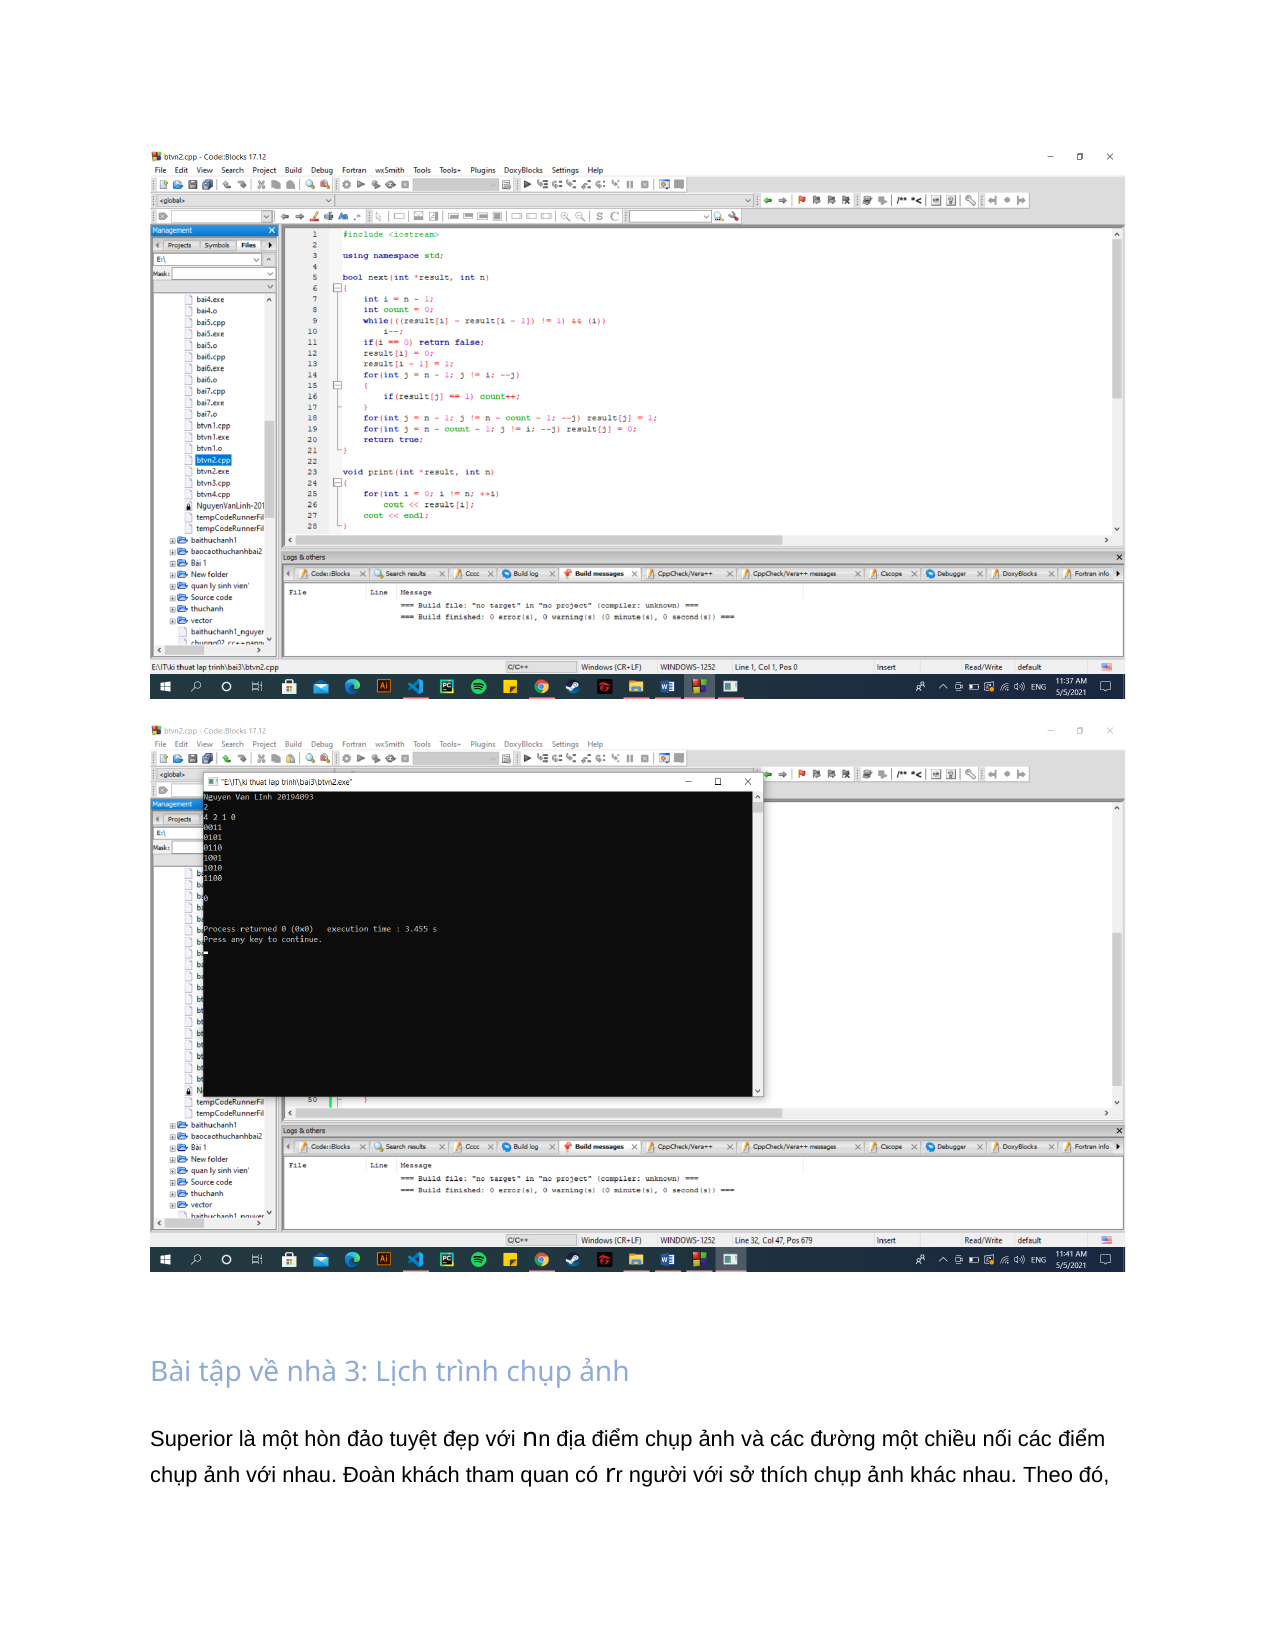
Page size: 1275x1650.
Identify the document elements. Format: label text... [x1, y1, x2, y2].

picture [150, 723, 1125, 1272]
picture [150, 150, 1125, 699]
subtitle Bài tập về nhà 3: Lịch trình chụp ảnh [150, 1351, 1125, 1389]
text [150, 1419, 1125, 1490]
